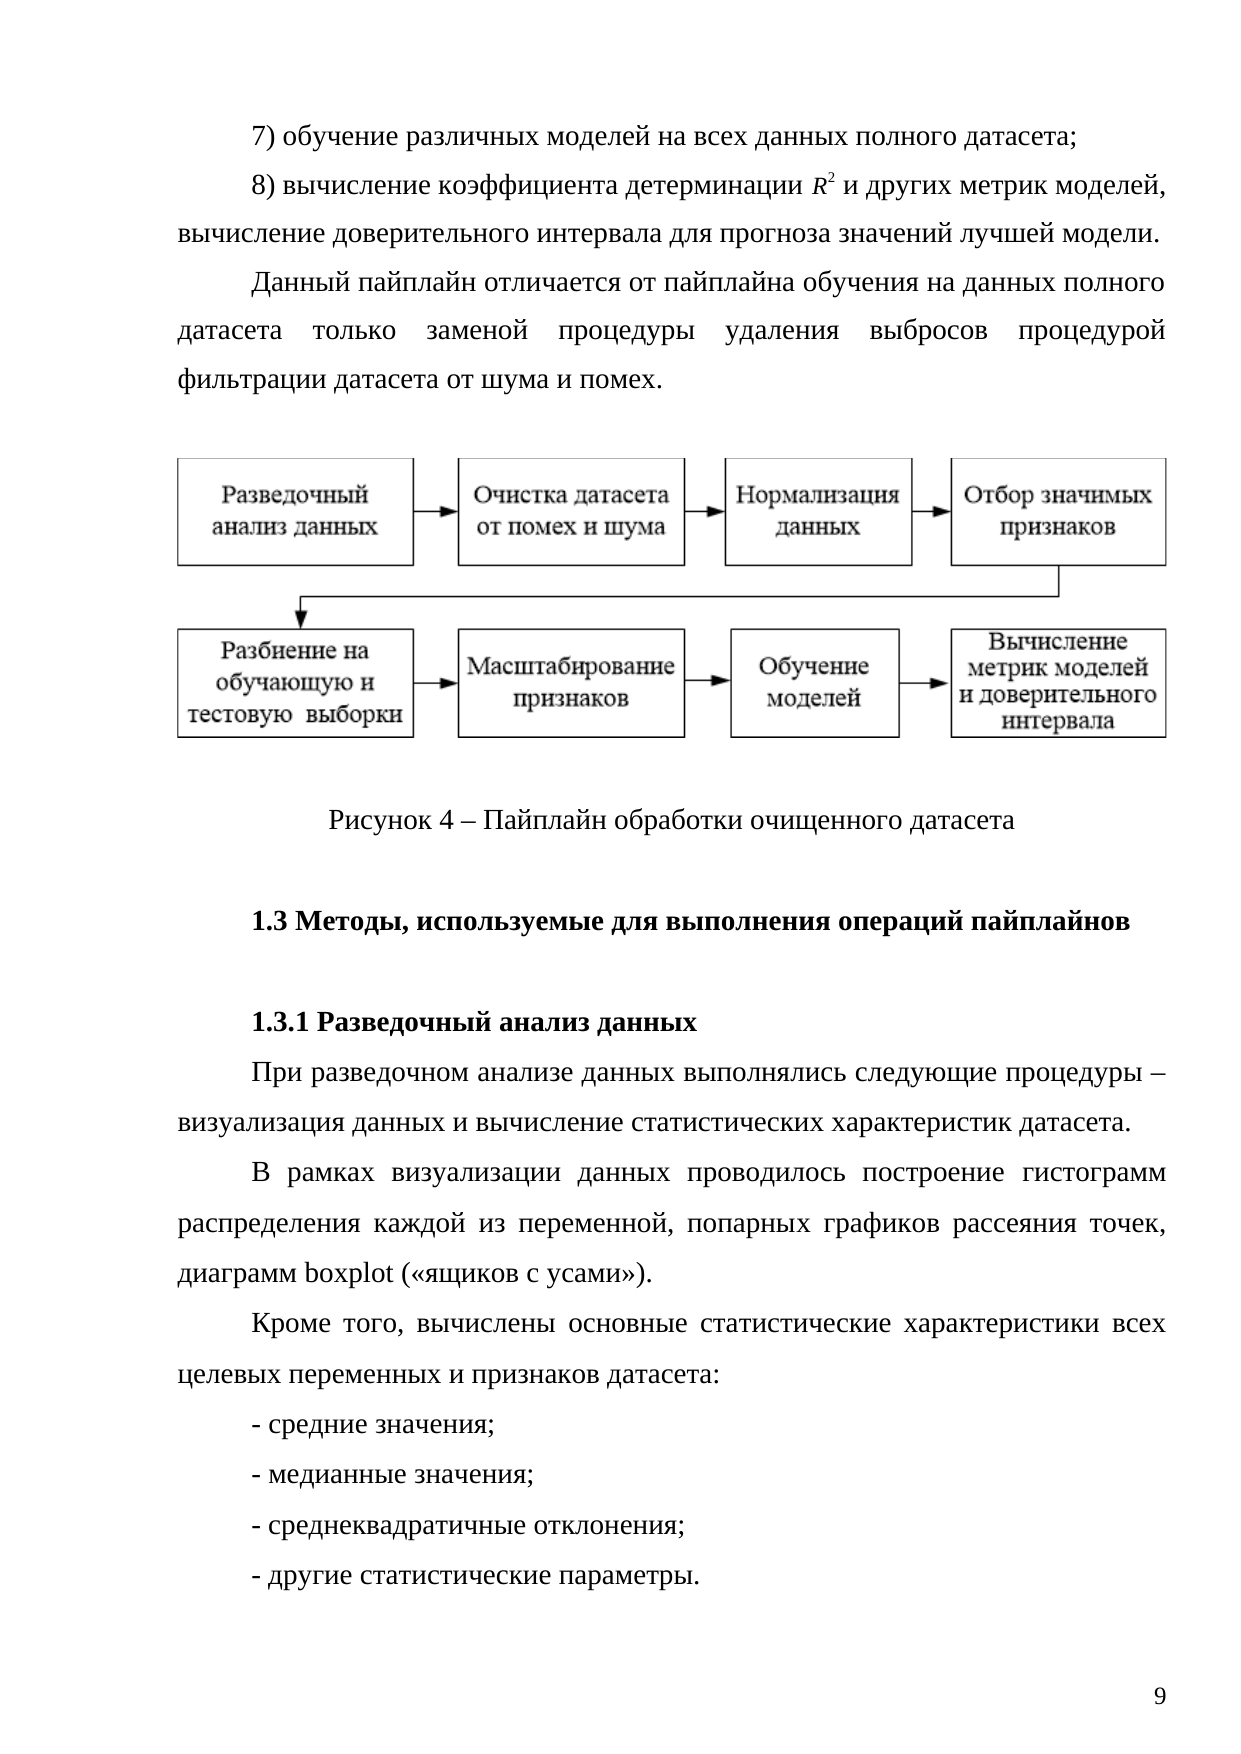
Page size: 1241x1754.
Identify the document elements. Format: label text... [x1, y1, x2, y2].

text - медианные значения; [177, 1456, 1166, 1490]
text Данный пайплайн отличается от пайплайна обучения на данных полного датасета только заменой процедуры удаления выбросов процедурой фильтрации датасета от шума и помех. [177, 264, 1166, 394]
text В рамках визуализации данных проводилось построение гистограмм распределения каждой из переменной, попарных графиков рассеяния точек, диаграмм boxplot («ящиков с усами»). [177, 1154, 1166, 1289]
text Кроме того, вычислены основные статистические характеристики всех целевых переменных и признаков датасета: [177, 1306, 1166, 1389]
picture [177, 458, 1167, 738]
text 7) обучение различных моделей на всех данных полного датасета; [177, 118, 1166, 152]
text - средние значения; [177, 1406, 1166, 1440]
text 8) вычисление коэффициента детерминации и других метрик моделей, вычисление доверительного интервала для прогноза значений лучшей модели. [177, 167, 1166, 249]
text Рисунок 4 – Пайплайн обработки очищенного датасета [177, 802, 1166, 836]
text При разведочном анализе данных выполнялись следующие процедуры – визуализация данных и вычисление статистических характеристик датасета. [177, 1054, 1166, 1138]
text - среднеквадратичные отклонения; [177, 1507, 1166, 1540]
text 1.3.1 Разведочный анализ данных [177, 1004, 1166, 1037]
text - другие статистические параметры. [177, 1557, 1166, 1591]
text 1.3 Методы, используемые для выполнения операций пайплайнов [177, 903, 1166, 937]
